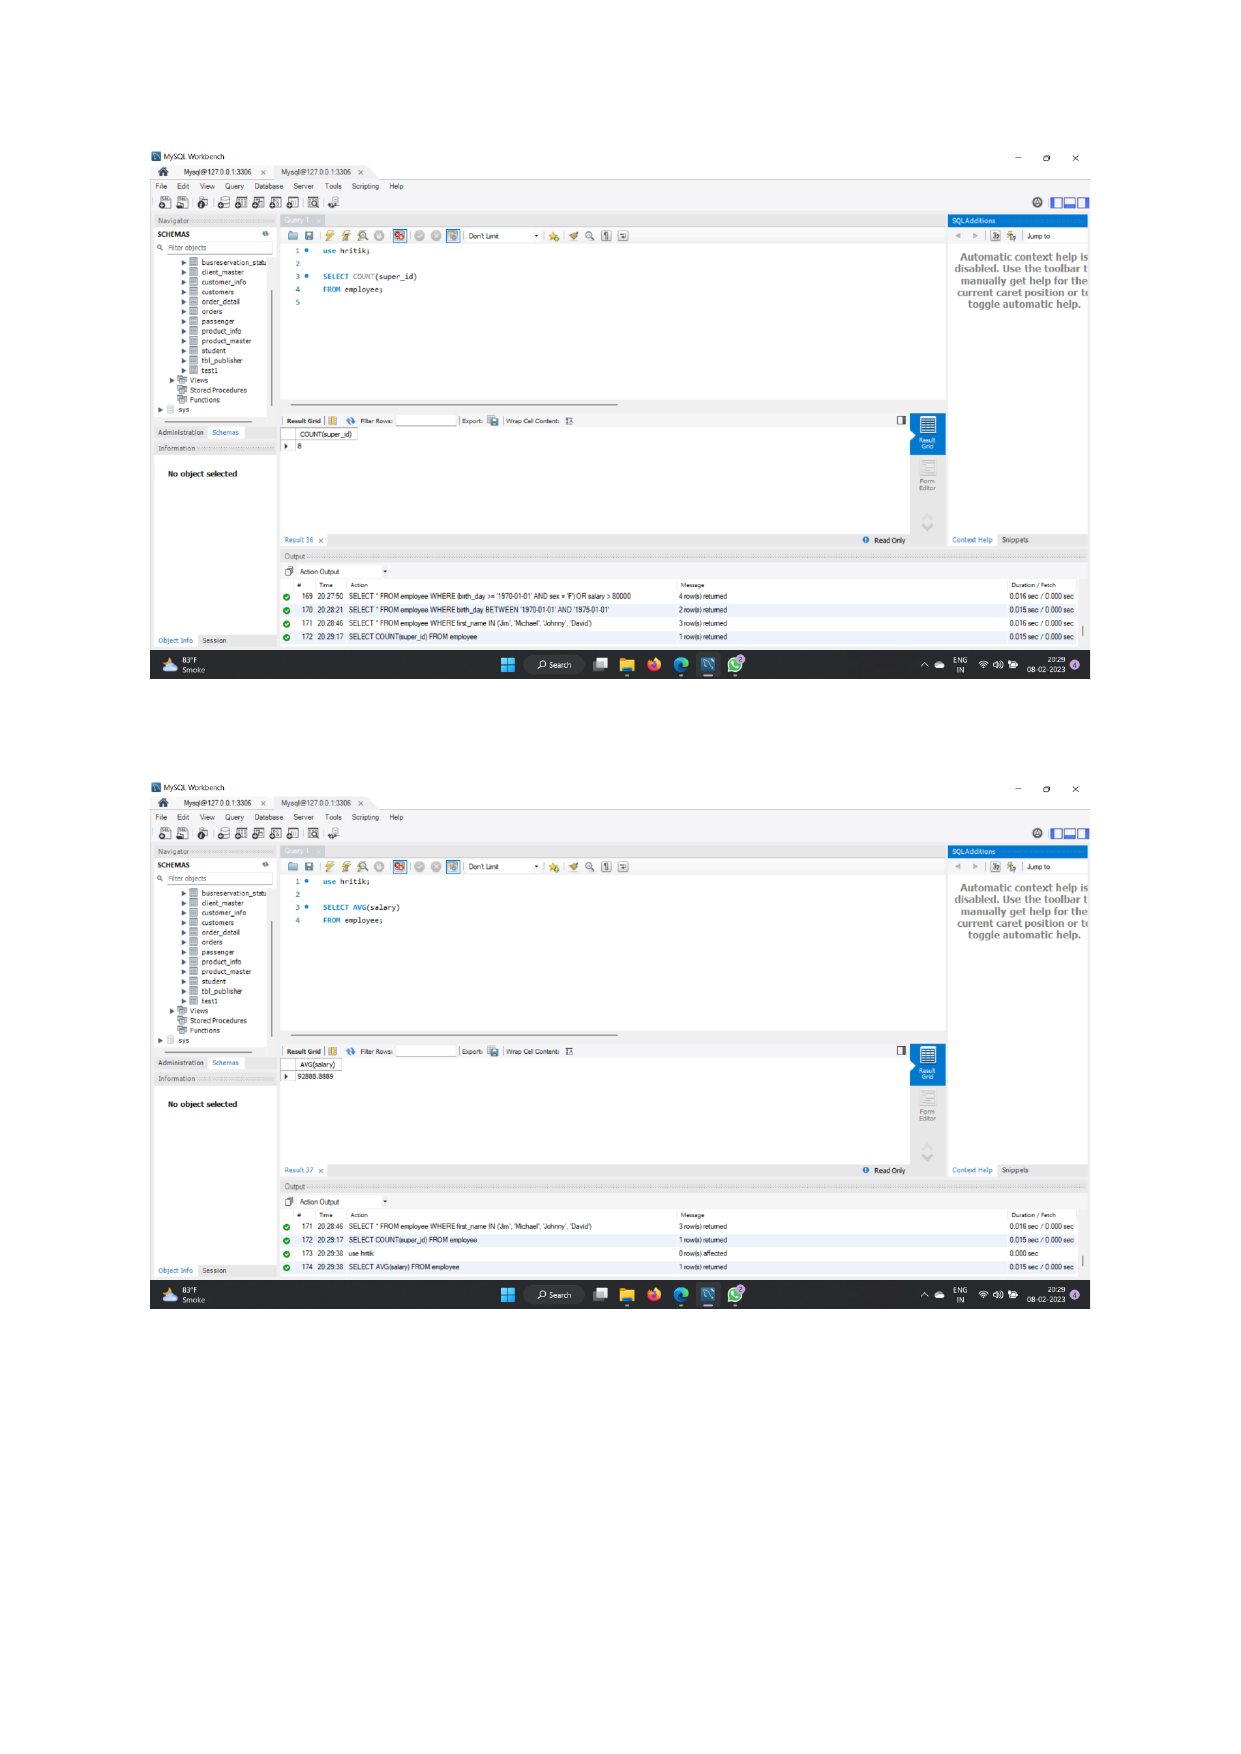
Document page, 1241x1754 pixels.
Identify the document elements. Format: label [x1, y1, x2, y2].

picture [150, 780, 1091, 1309]
picture [150, 150, 1091, 679]
